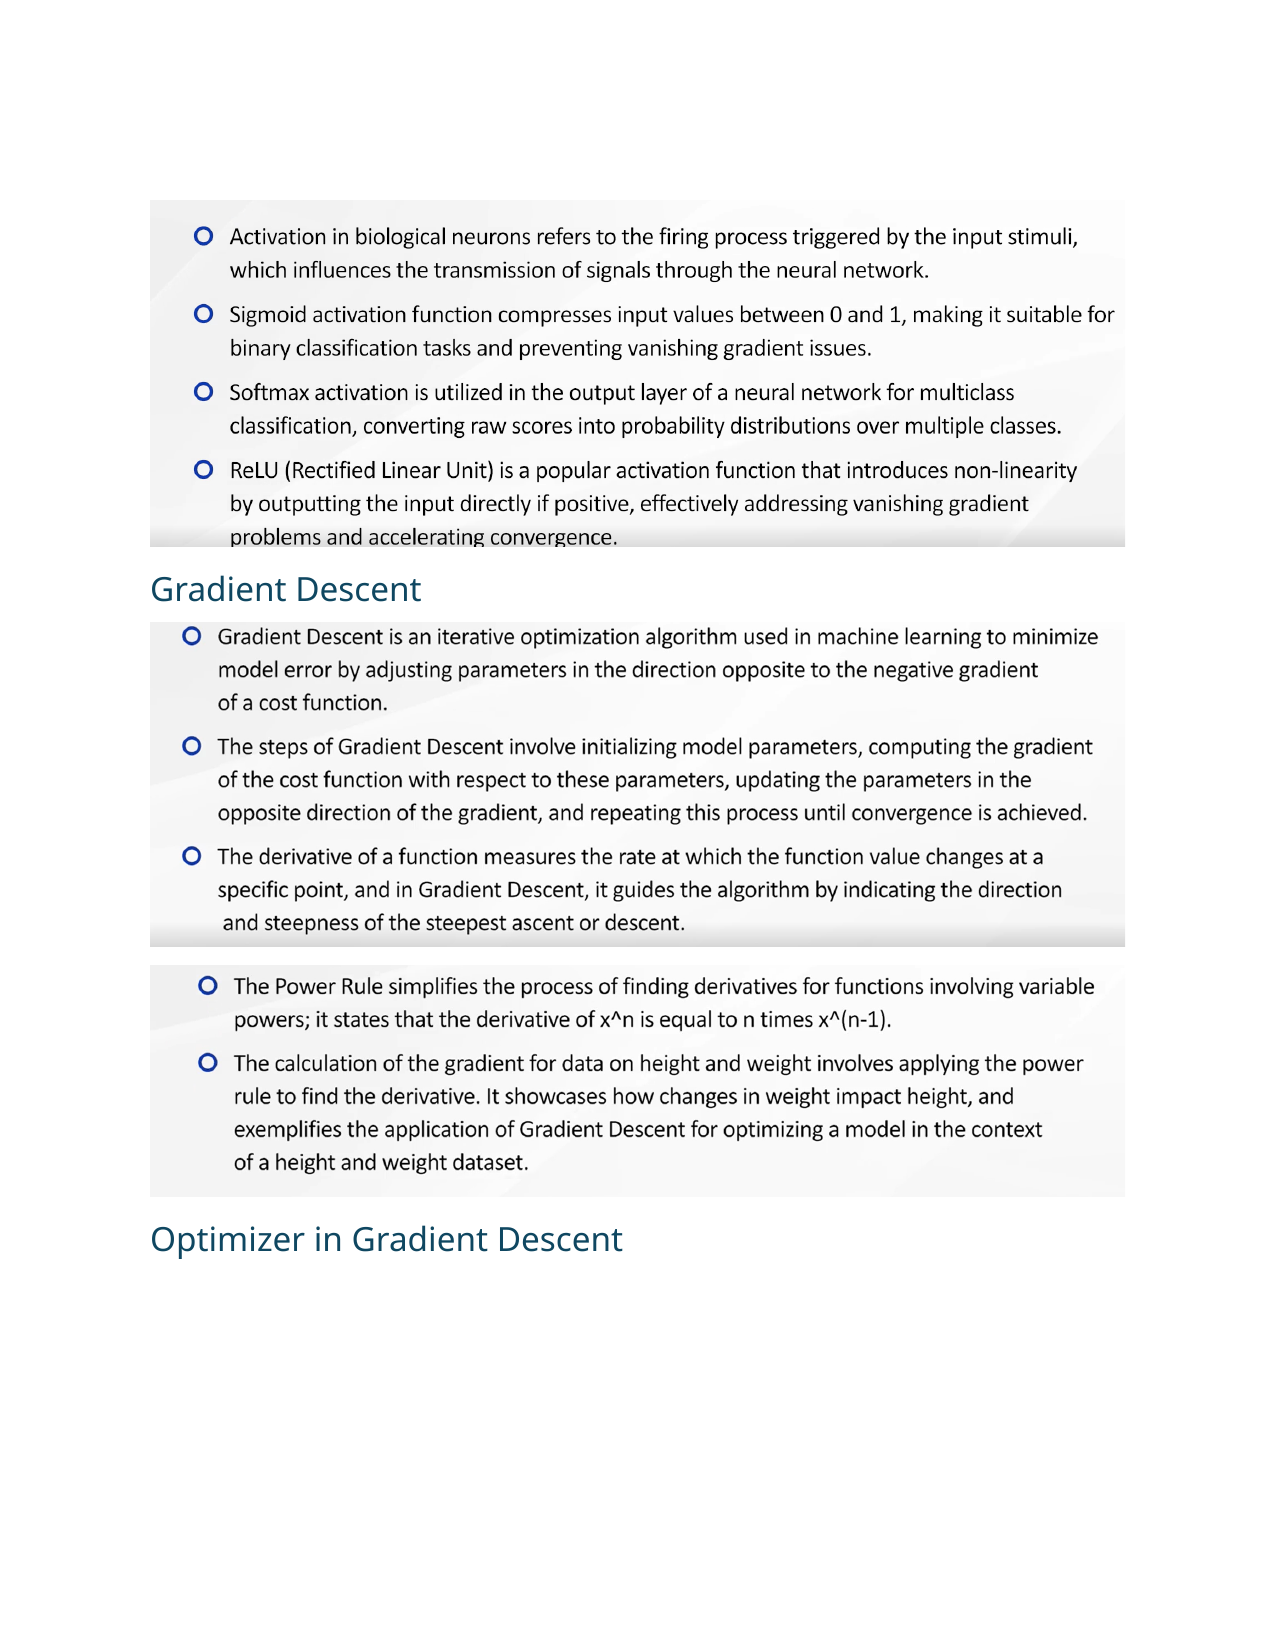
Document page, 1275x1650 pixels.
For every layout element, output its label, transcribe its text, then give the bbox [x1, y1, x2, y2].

picture [150, 965, 1125, 1197]
subtitle Gradient Descent [150, 565, 1125, 611]
subtitle Optimizer in Gradient Descent [150, 1216, 1125, 1261]
picture [150, 622, 1125, 947]
picture [150, 200, 1125, 547]
